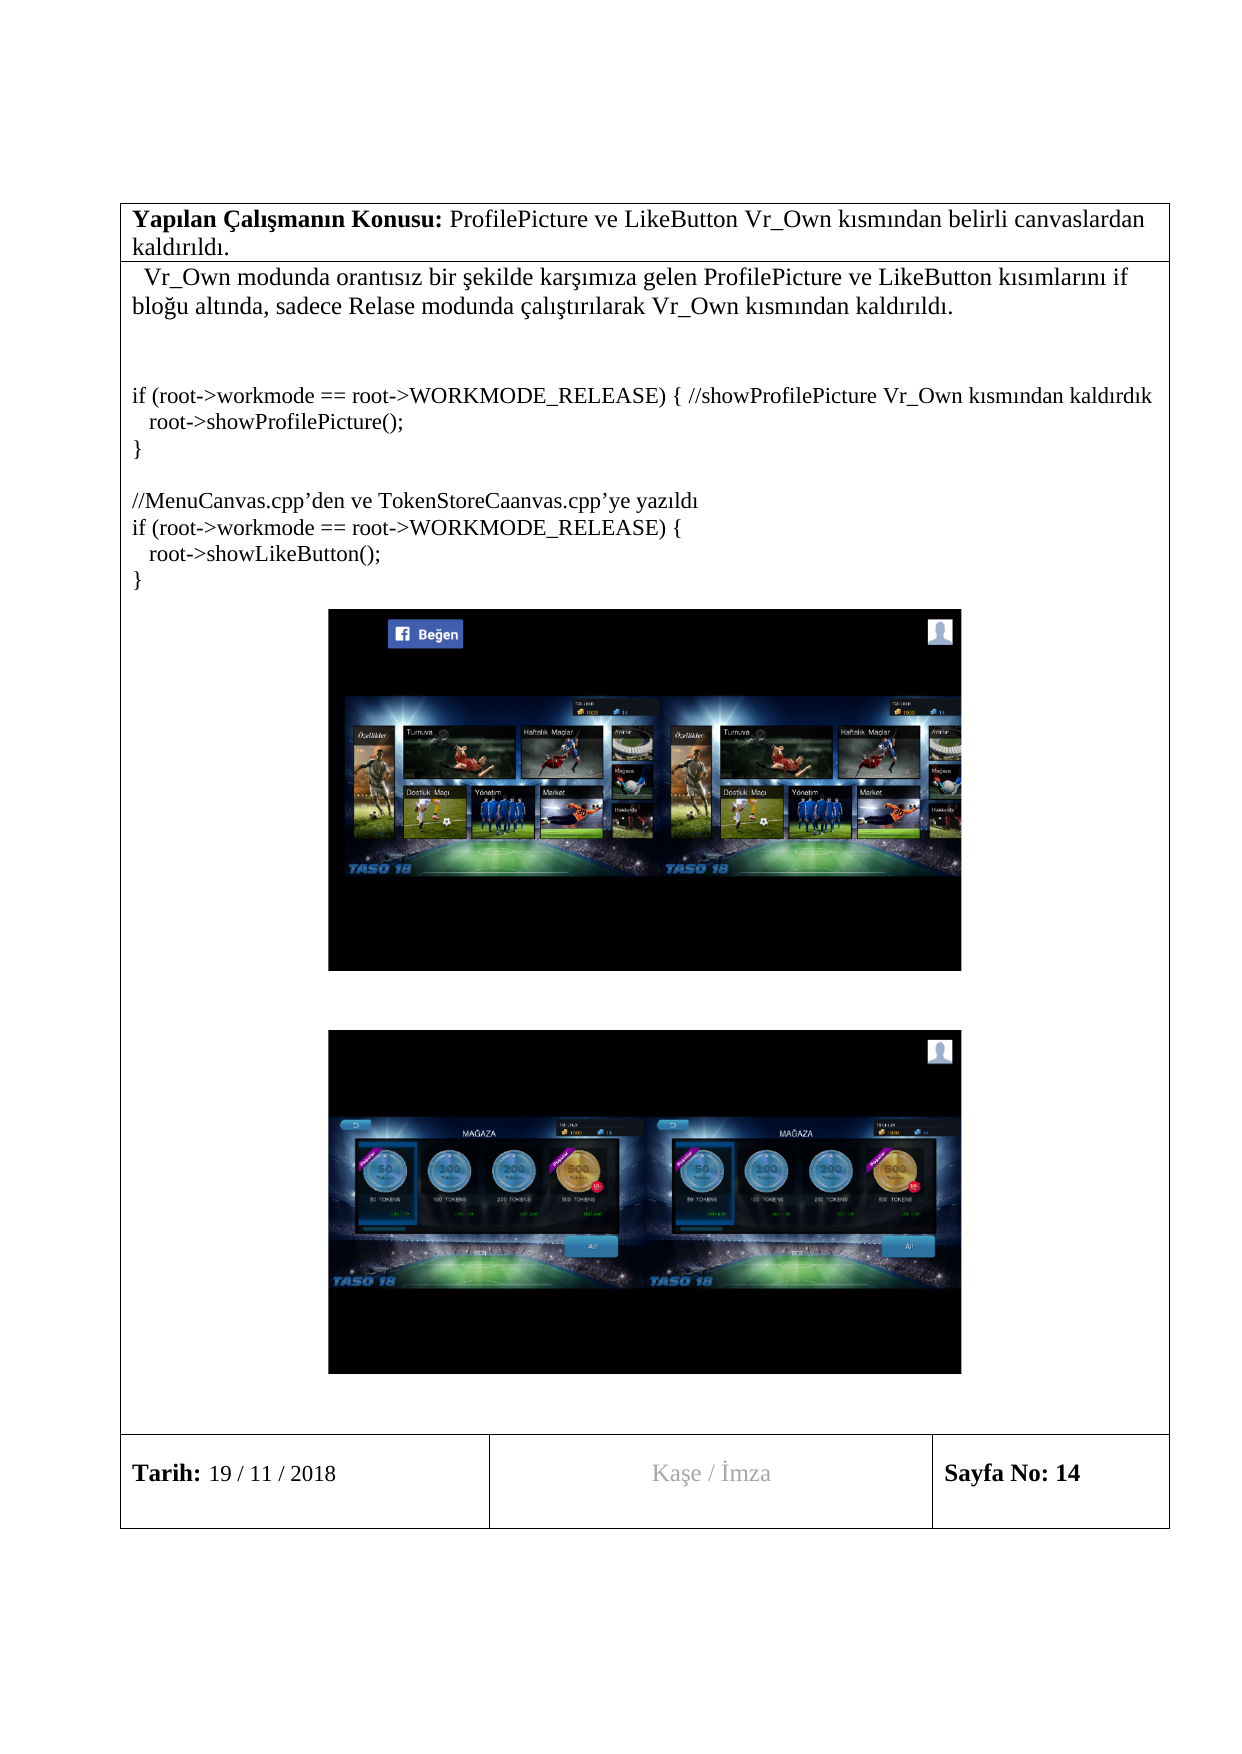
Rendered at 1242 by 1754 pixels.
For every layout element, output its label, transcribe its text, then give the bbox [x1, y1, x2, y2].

table_cell Vr_Own modunda orantısız bir şekilde karşımıza gelen ProfilePicture ve LikeButton kısımlarını if bloğu altında, sadece Relase modunda çalıştırılarak Vr_Own kısmından kaldırıldı. if (root->workmode == root->WORKMODE_RELEASE) { //showProfilePicture Vr_Own kısmından kaldırdık root->showProfilePicture(); } //MenuCanvas.cpp’den ve TokenStoreCaanvas.cpp’ye yazıldı if (root->workmode == root->WORKMODE_RELEASE) { root->showLikeButton(); } [121, 262, 1169, 1433]
table_cell Tarih: 19 / 11 / 2018 [121, 1435, 489, 1528]
picture [328, 609, 962, 971]
table_cell Kaşe / İmza [490, 1435, 932, 1528]
picture [328, 1030, 962, 1374]
table_cell Sayfa No: 14 [933, 1435, 1169, 1528]
table_header Yapılan Çalışmanın Konusu: ProfilePicture ve LikeButton Vr_Own kısmından belirli canvaslardan kaldırıldı. [121, 204, 1169, 261]
